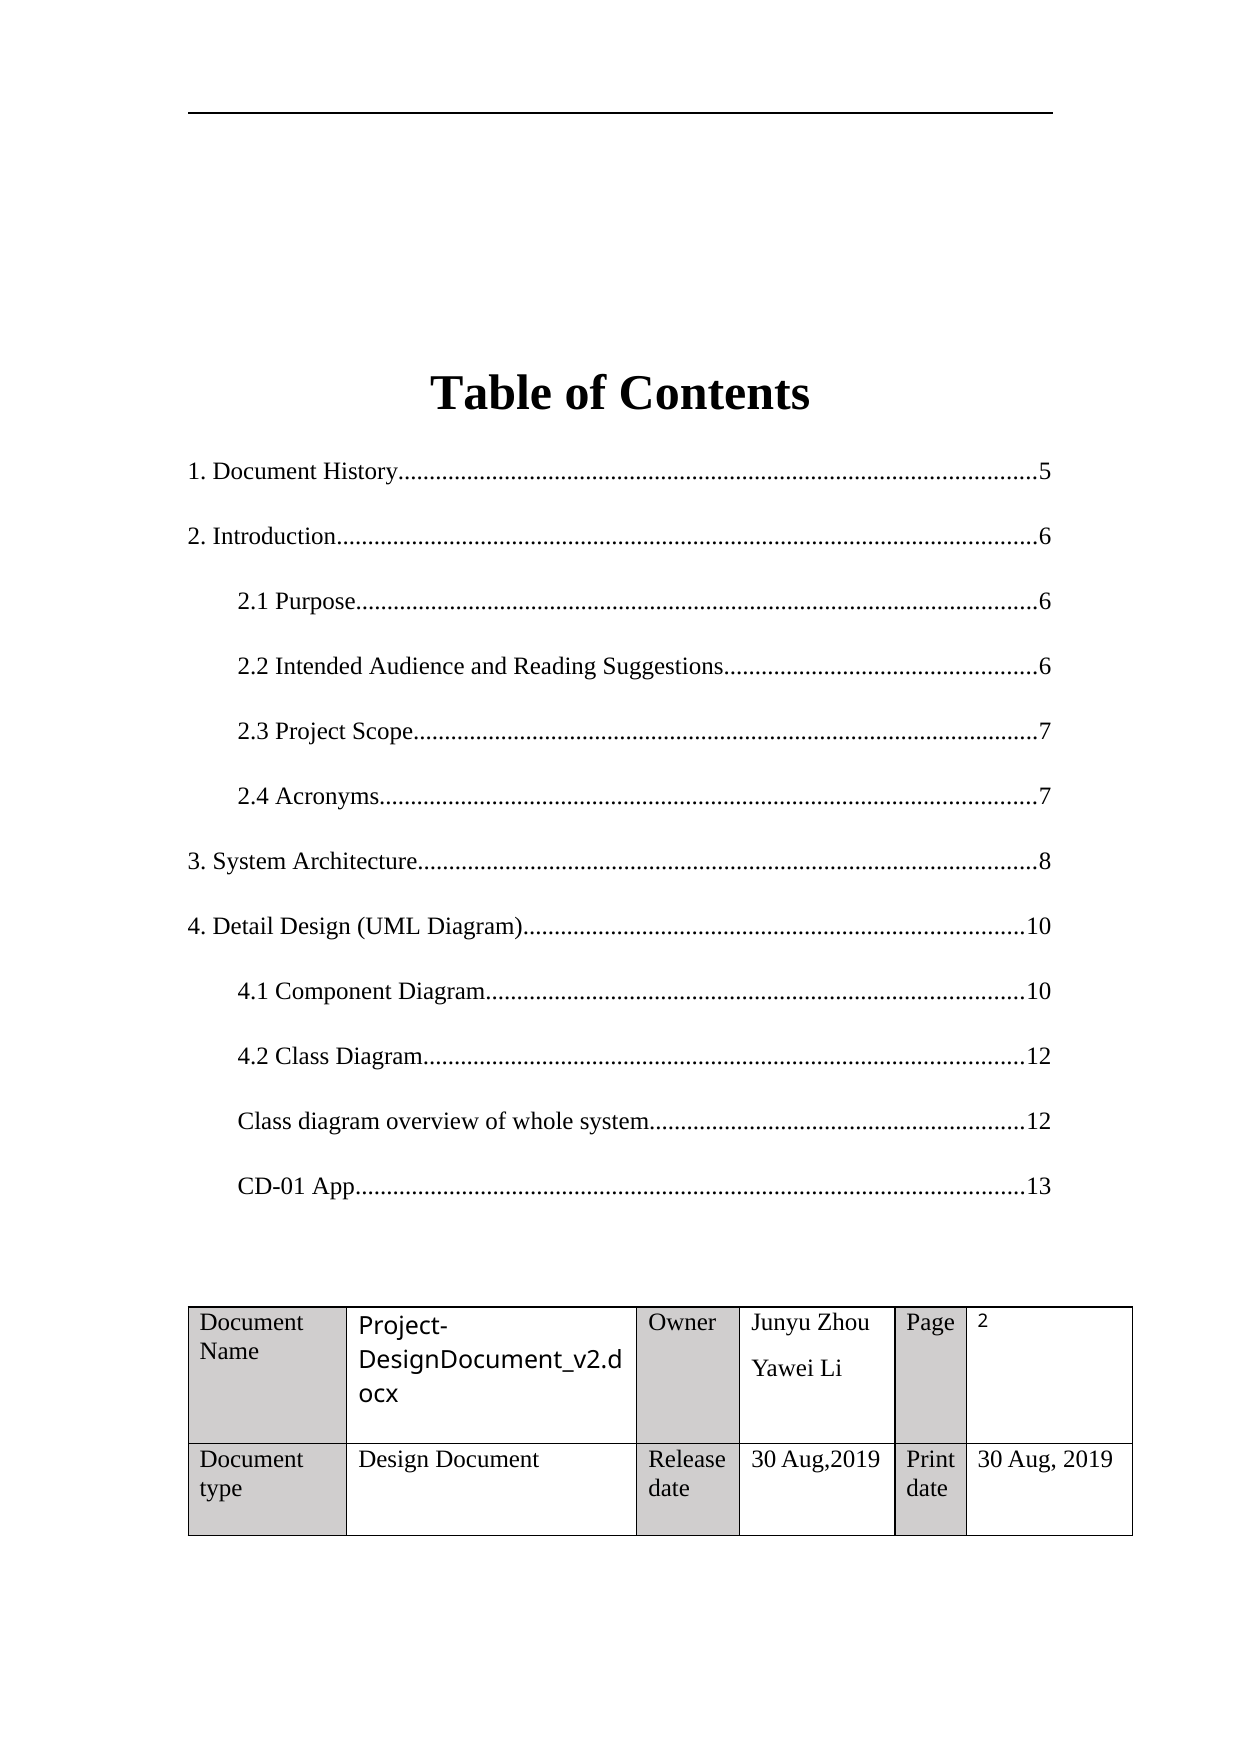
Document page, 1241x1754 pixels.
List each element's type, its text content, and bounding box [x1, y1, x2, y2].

text 4.1 Component Diagram 10 [237, 974, 1053, 1008]
text 4. Detail Design (UML Diagram) 10 [187, 909, 1053, 943]
text 2.1 Purpose 6 [237, 584, 1053, 618]
text 1. Document History 5 [187, 454, 1053, 488]
text Class diagram overview of whole system 12 [237, 1104, 1053, 1138]
text 2.2 Intended Audience and Reading Suggestions 6 [237, 649, 1053, 683]
text 4.2 Class Diagram 12 [237, 1039, 1053, 1073]
text 2.4 Acronyms 7 [237, 779, 1053, 813]
subtitle Table of Contents [187, 357, 1053, 425]
text 3. System Architecture 8 [187, 844, 1053, 878]
text 2. Introduction 6 [187, 519, 1053, 553]
text 2.3 Project Scope 7 [237, 714, 1053, 748]
text CD-01 App 13 [237, 1169, 1053, 1203]
